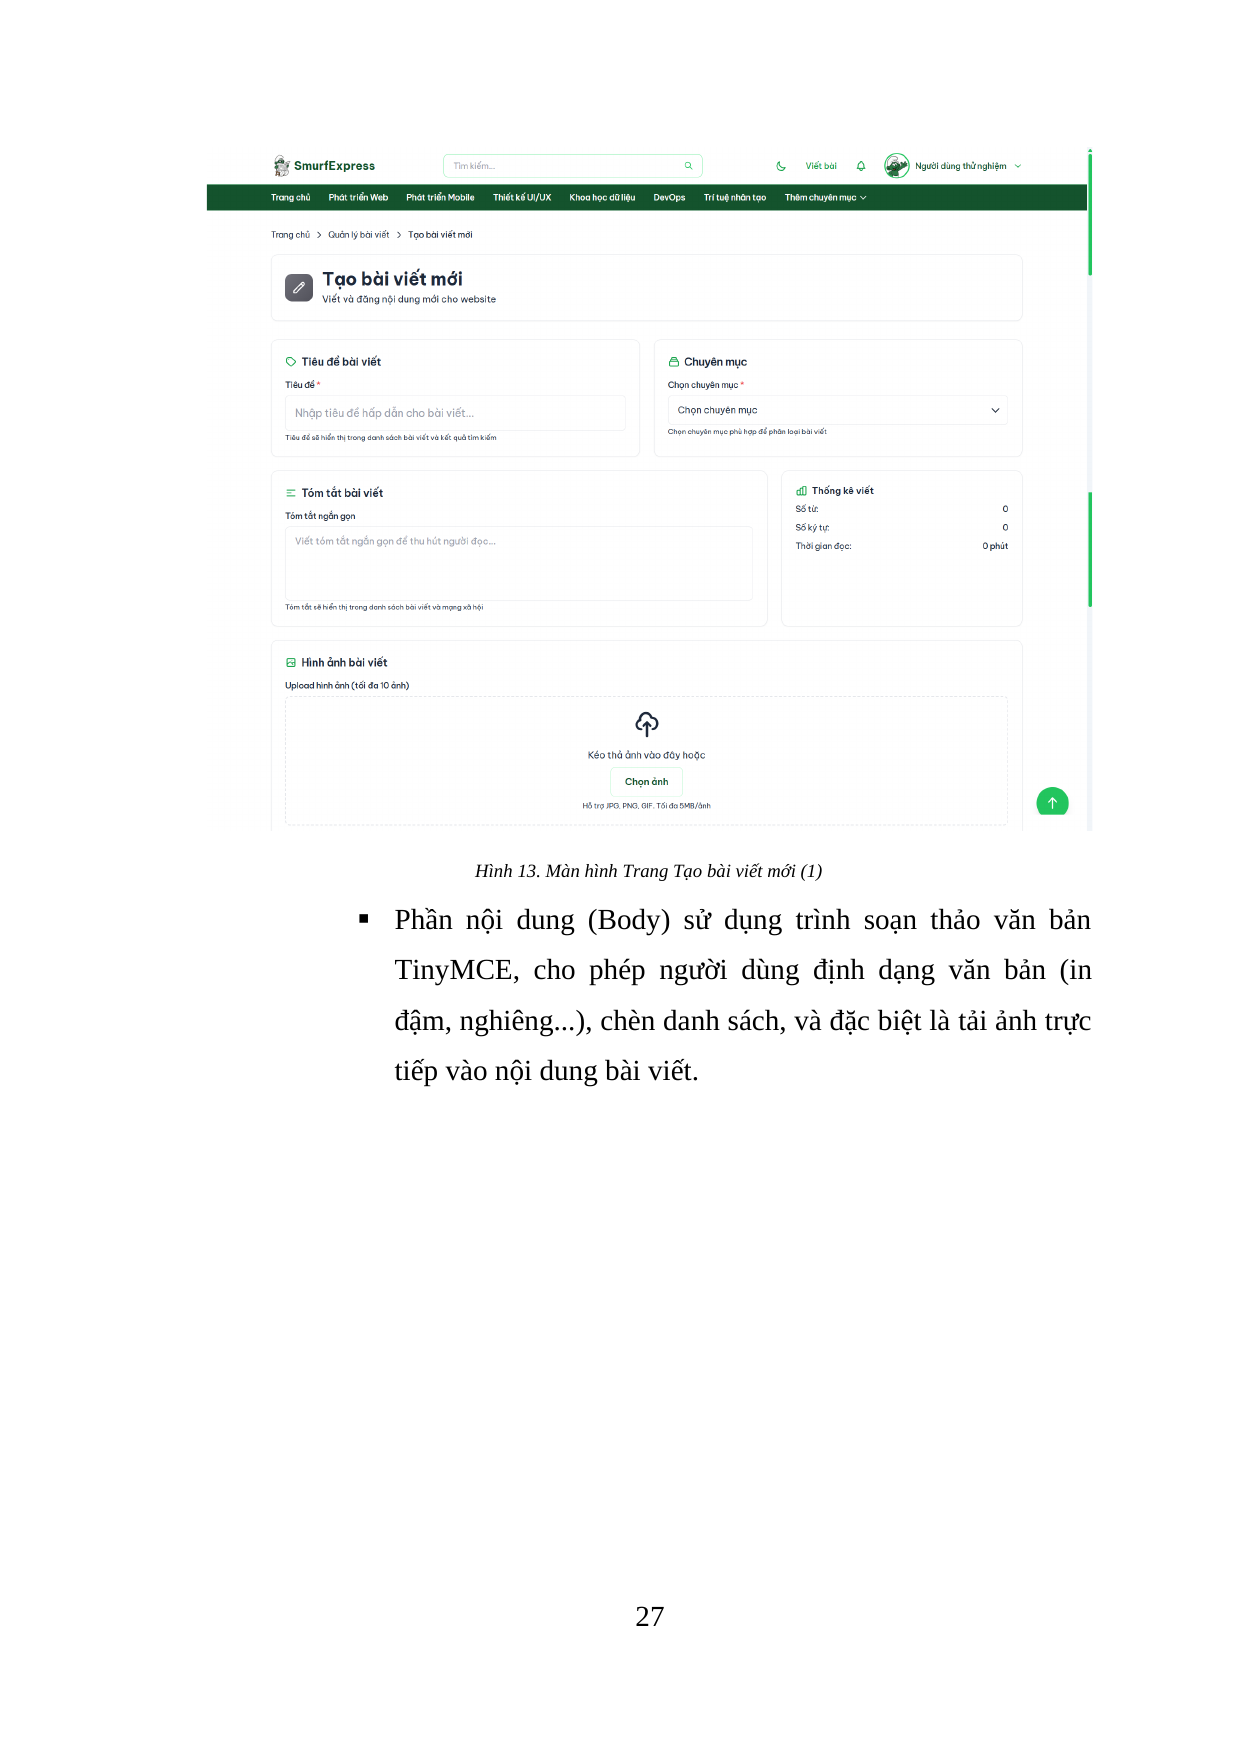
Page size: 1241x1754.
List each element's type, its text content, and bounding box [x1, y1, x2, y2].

picture [206, 147, 1093, 831]
list Phần nội dung (Body) sử dụng trình soạn thảo văn bản TinyMCE, cho phép người dùng định dạng văn bản (in đậm, nghiêng...), chèn danh sách, và đặc biệt là tải ảnh trực tiếp vào nội dung bài viết. [357, 902, 1092, 1086]
text Hình 13. Màn hình Trang Tạo bài viết mới (1) [207, 859, 1092, 881]
